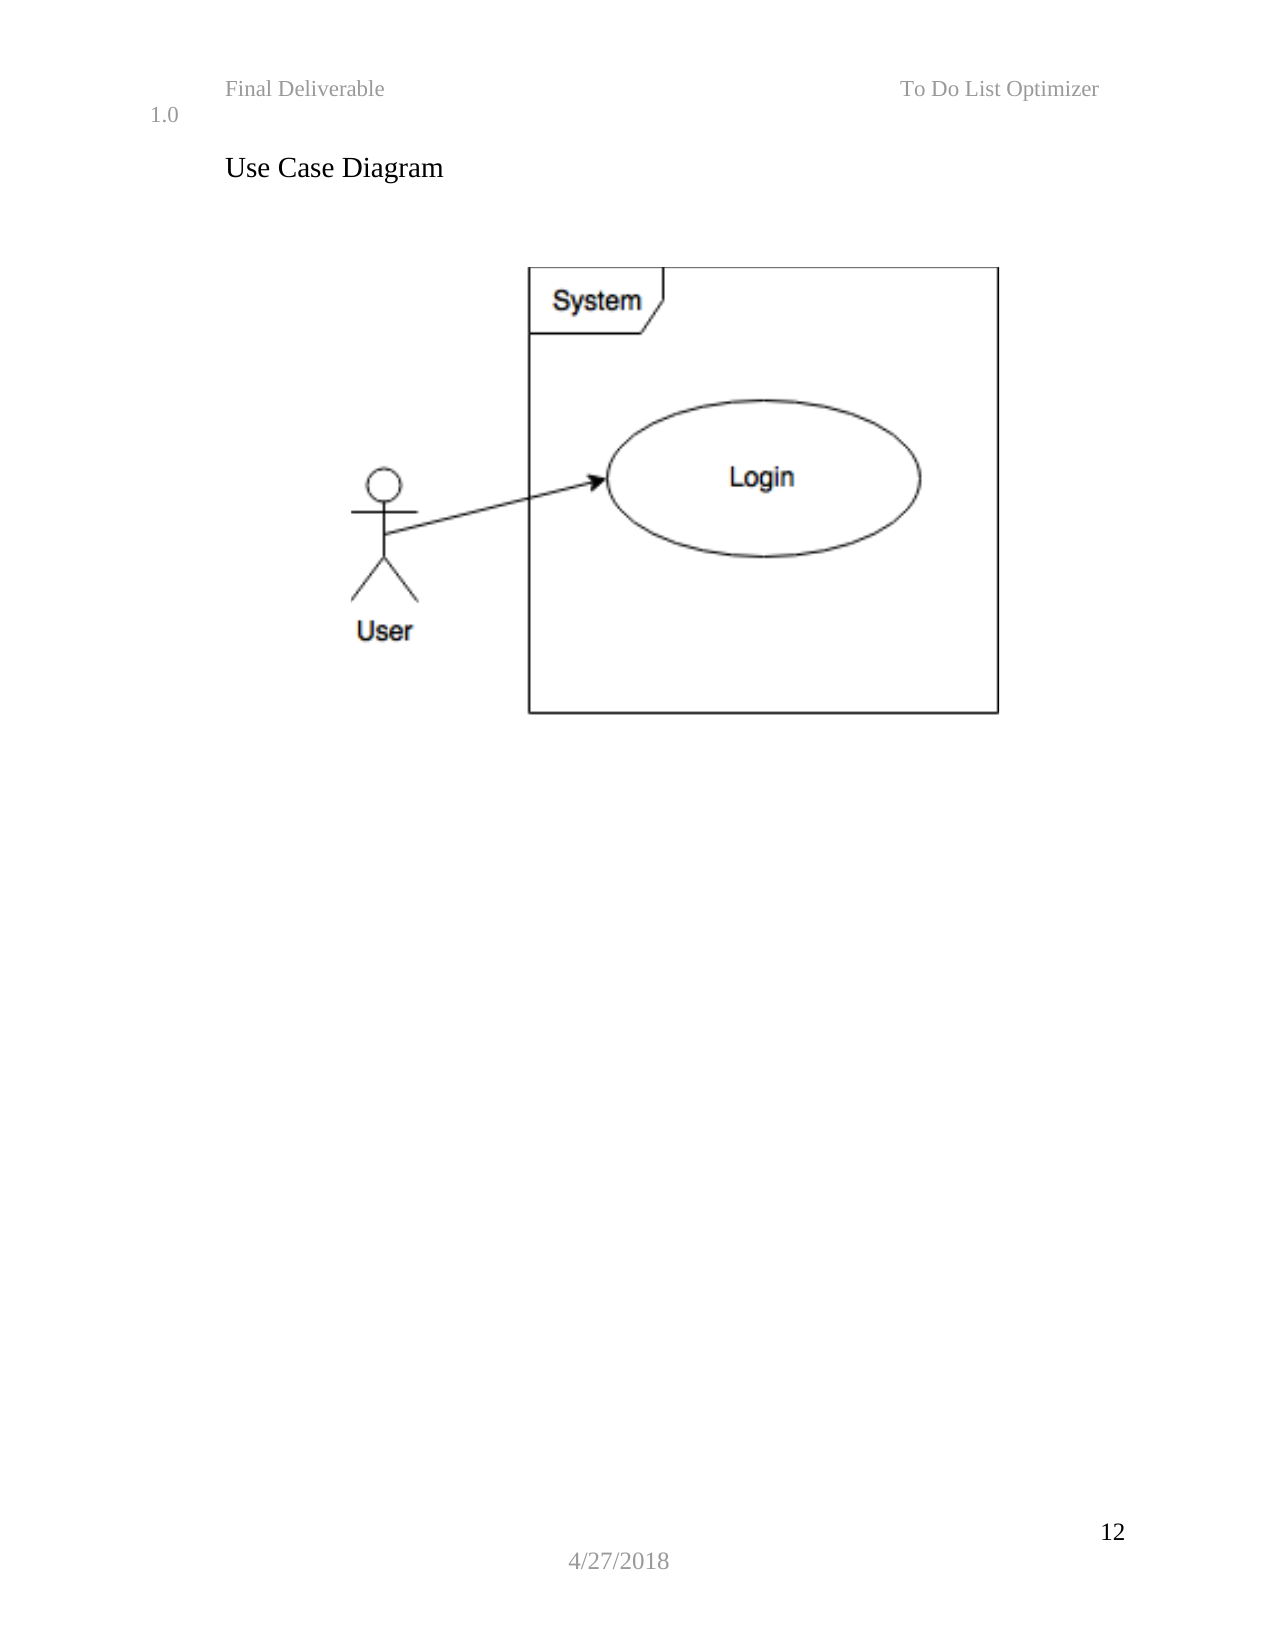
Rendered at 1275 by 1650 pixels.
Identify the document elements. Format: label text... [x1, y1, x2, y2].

text Use Case Diagram [150, 150, 1125, 183]
picture [350, 267, 1000, 717]
